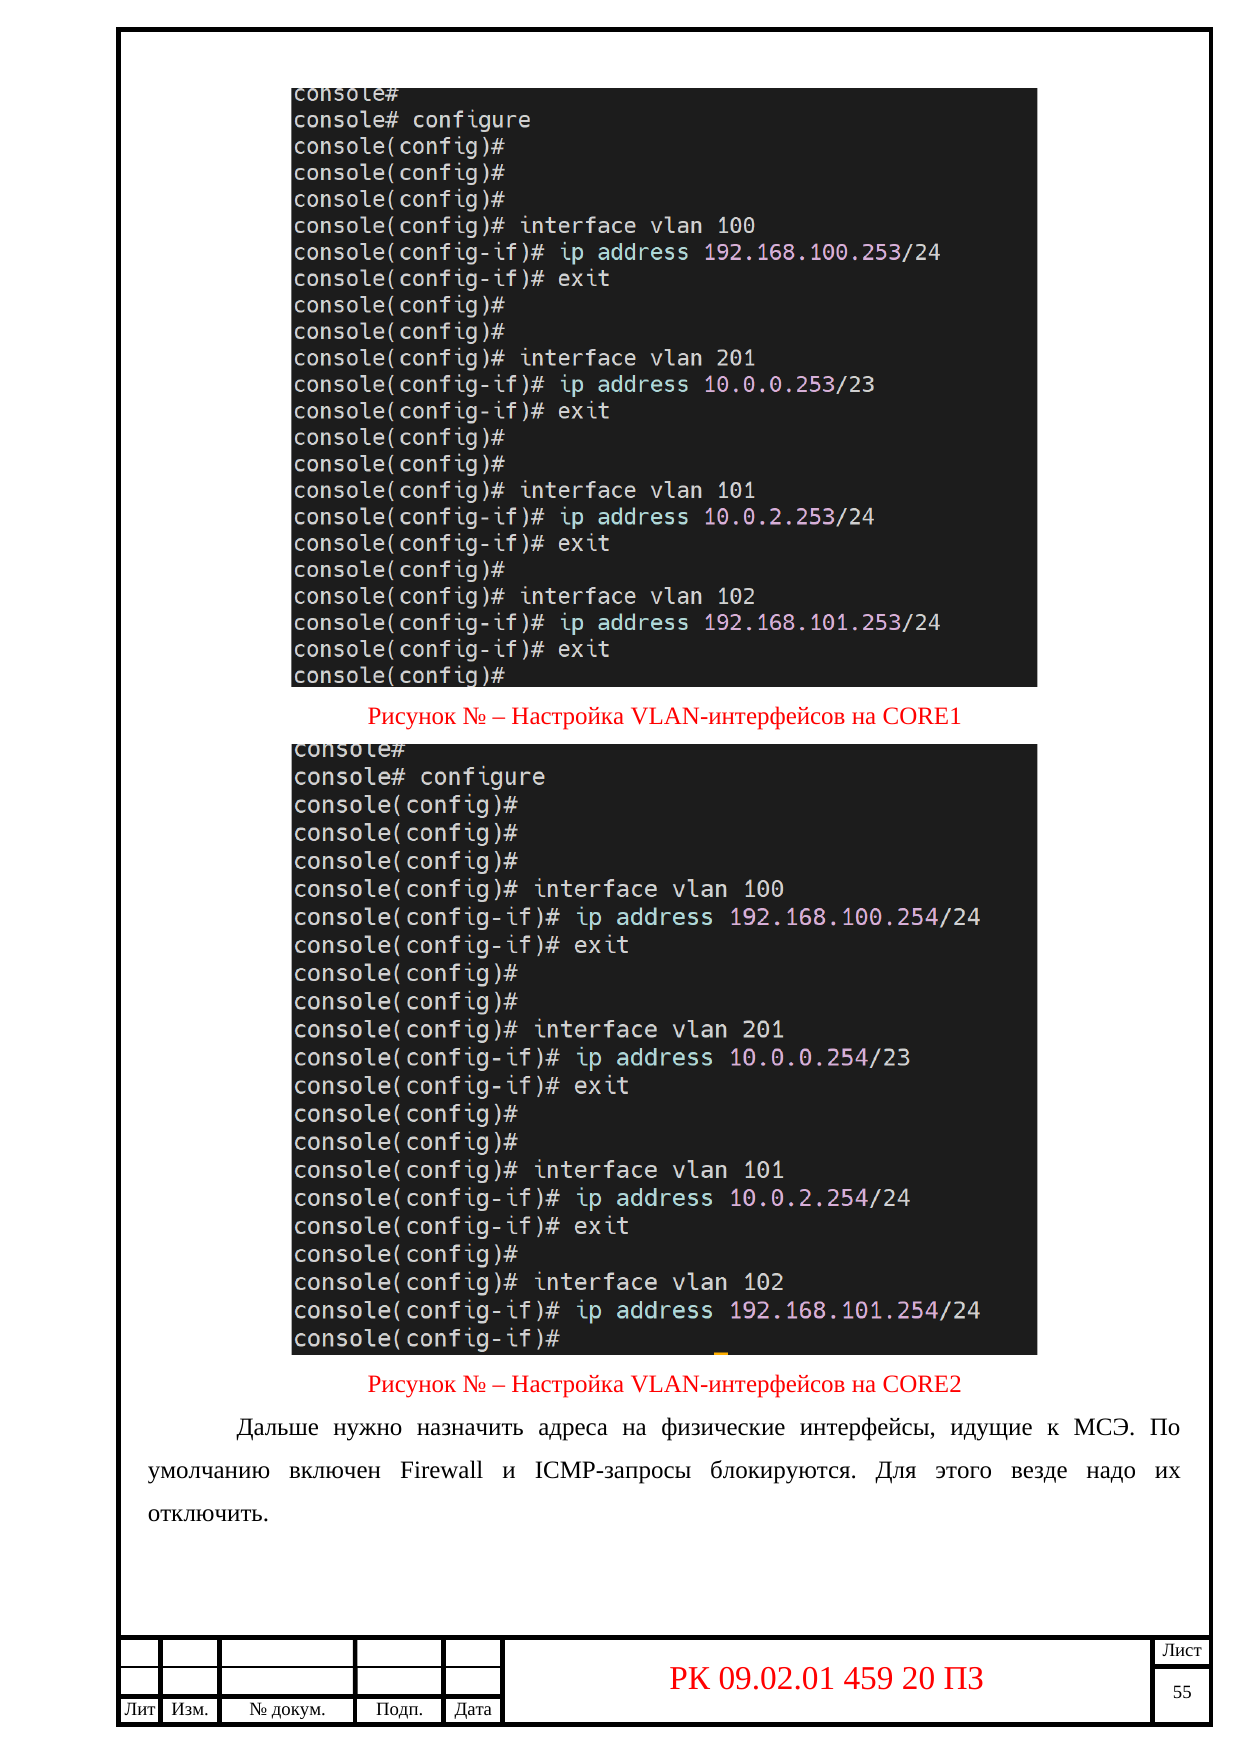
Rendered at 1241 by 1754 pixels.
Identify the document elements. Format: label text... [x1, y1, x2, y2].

picture [291, 88, 1038, 687]
picture [291, 744, 1038, 1355]
text Рисунок № – Настройка VLAN-интерфейсов на CORE1 [148, 701, 1181, 730]
text Рисунок № – Настройка VLAN-интерфейсов на CORE2 [148, 1369, 1181, 1398]
text Дальше нужно назначить адреса на физические интерфейсы, идущие к МСЭ. По умолчанию включен Firewall и ICMP-запросы блокируются. Для этого везде надо их отключить. [148, 1412, 1181, 1527]
